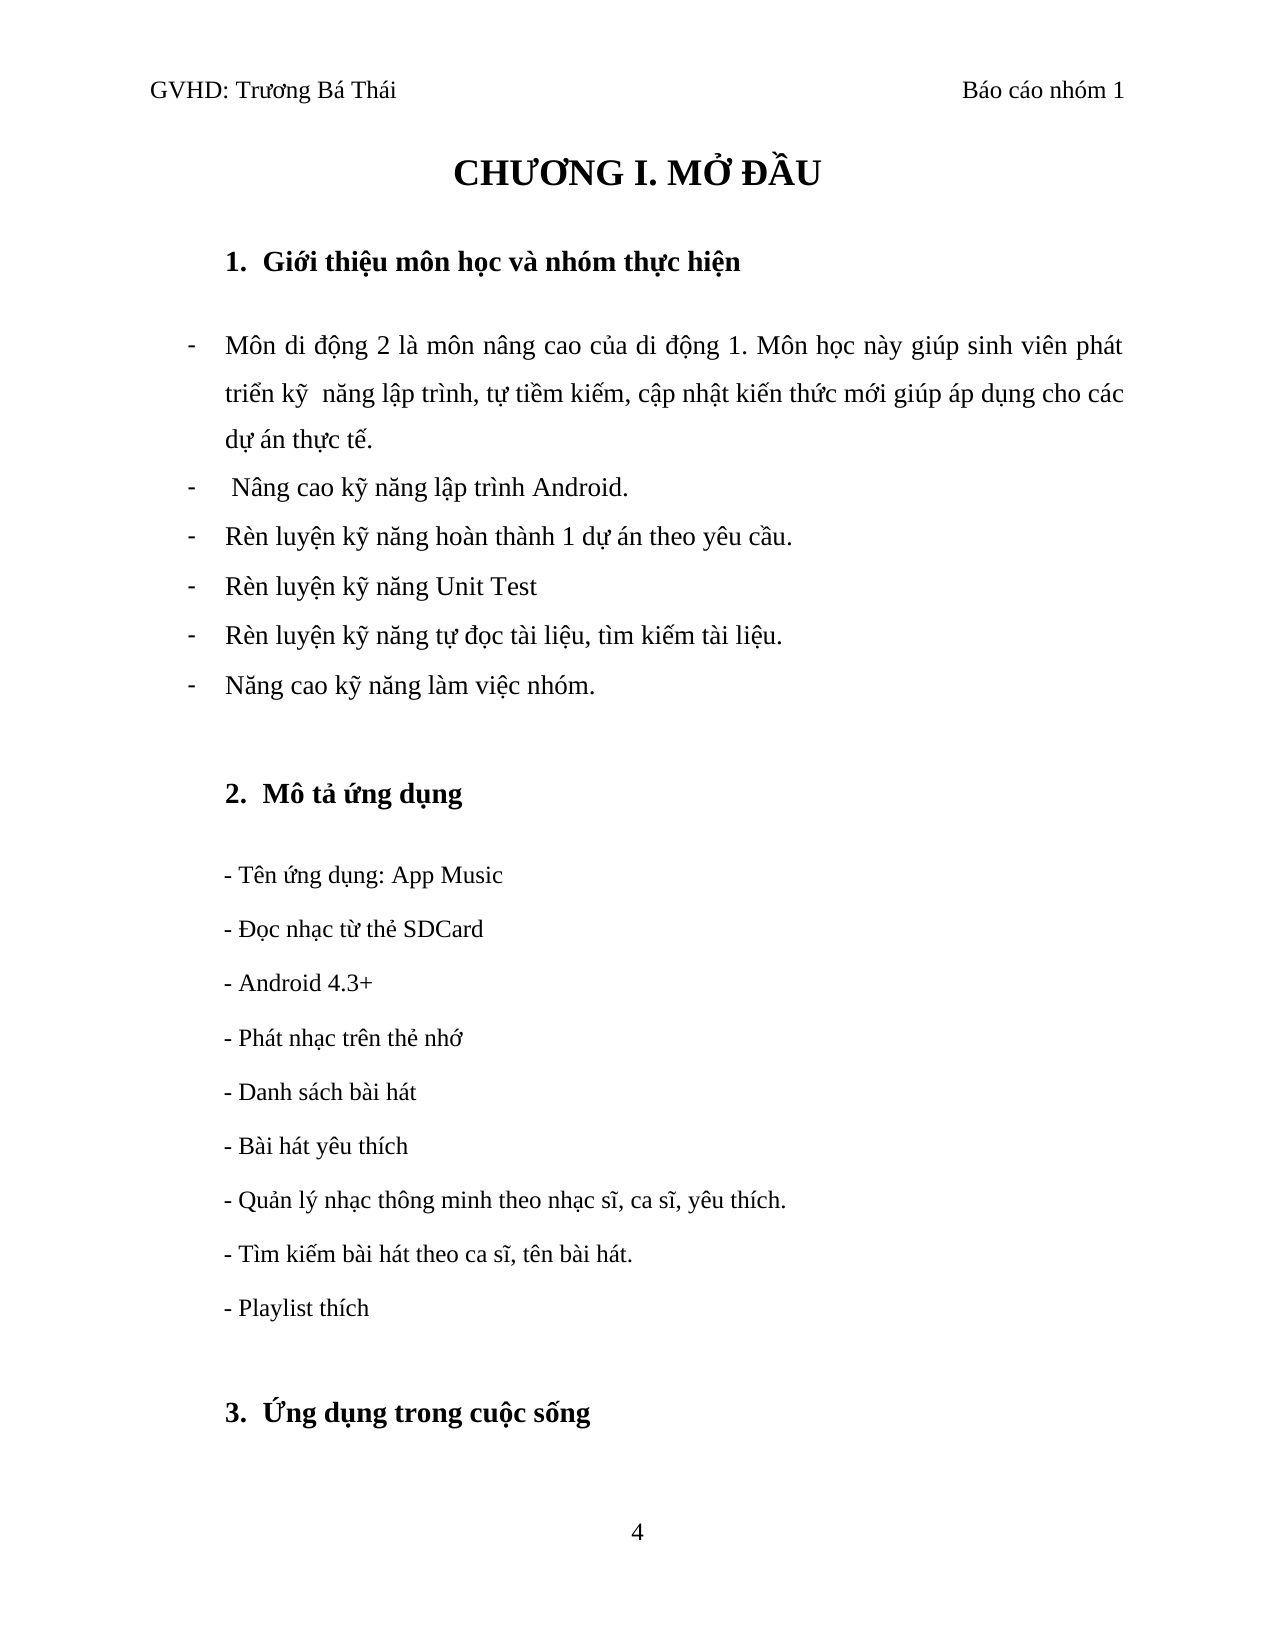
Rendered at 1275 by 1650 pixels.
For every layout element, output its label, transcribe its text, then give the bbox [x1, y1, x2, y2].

subtitle Giới thiệu môn học và nhóm thực hiện [225, 244, 1125, 278]
list Môn di động 2 là môn nâng cao của di động 1. Môn học này giúp sinh viên phát triển kỹ năng lập trình, tự tiềm kiếm, cập nhật kiến thức mới giúp áp dụng cho các dự án thực tế. [187, 328, 1125, 454]
list Nâng cao kỹ năng lập trình Android. [187, 470, 1125, 503]
list Playlist thích [223, 1293, 1125, 1322]
list Đọc nhạc từ thẻ SDCard [223, 914, 1125, 943]
list Quản lý nhạc thông minh theo nhạc sĩ, ca sĩ, yêu thích. [223, 1185, 1125, 1213]
list Rèn luyện kỹ năng hoàn thành 1 dự án theo yêu cầu. [187, 519, 1125, 552]
list Bài hát yêu thích [223, 1131, 1125, 1159]
list Rèn luyện kỹ năng Unit Test [187, 569, 1125, 602]
list Rèn luyện kỹ năng tự đọc tài liệu, tìm kiếm tài liệu. [187, 618, 1125, 651]
list Android 4.3+ [223, 968, 1125, 997]
subtitle Mô tả ứng dụng [225, 777, 1125, 810]
list Năng cao kỹ năng làm việc nhóm. [187, 668, 1125, 701]
list Phát nhạc trên thẻ nhớ [223, 1023, 1125, 1051]
list Tên ứng dụng: App Music [223, 860, 1125, 889]
list Tìm kiếm bài hát theo ca sĩ, tên bài hát. [223, 1239, 1125, 1268]
subtitle Ứng dụng trong cuộc sống [225, 1395, 1125, 1428]
subtitle CHƯƠNG I. MỞ ĐẦU [150, 150, 1125, 193]
list Danh sách bài hát [223, 1077, 1125, 1105]
